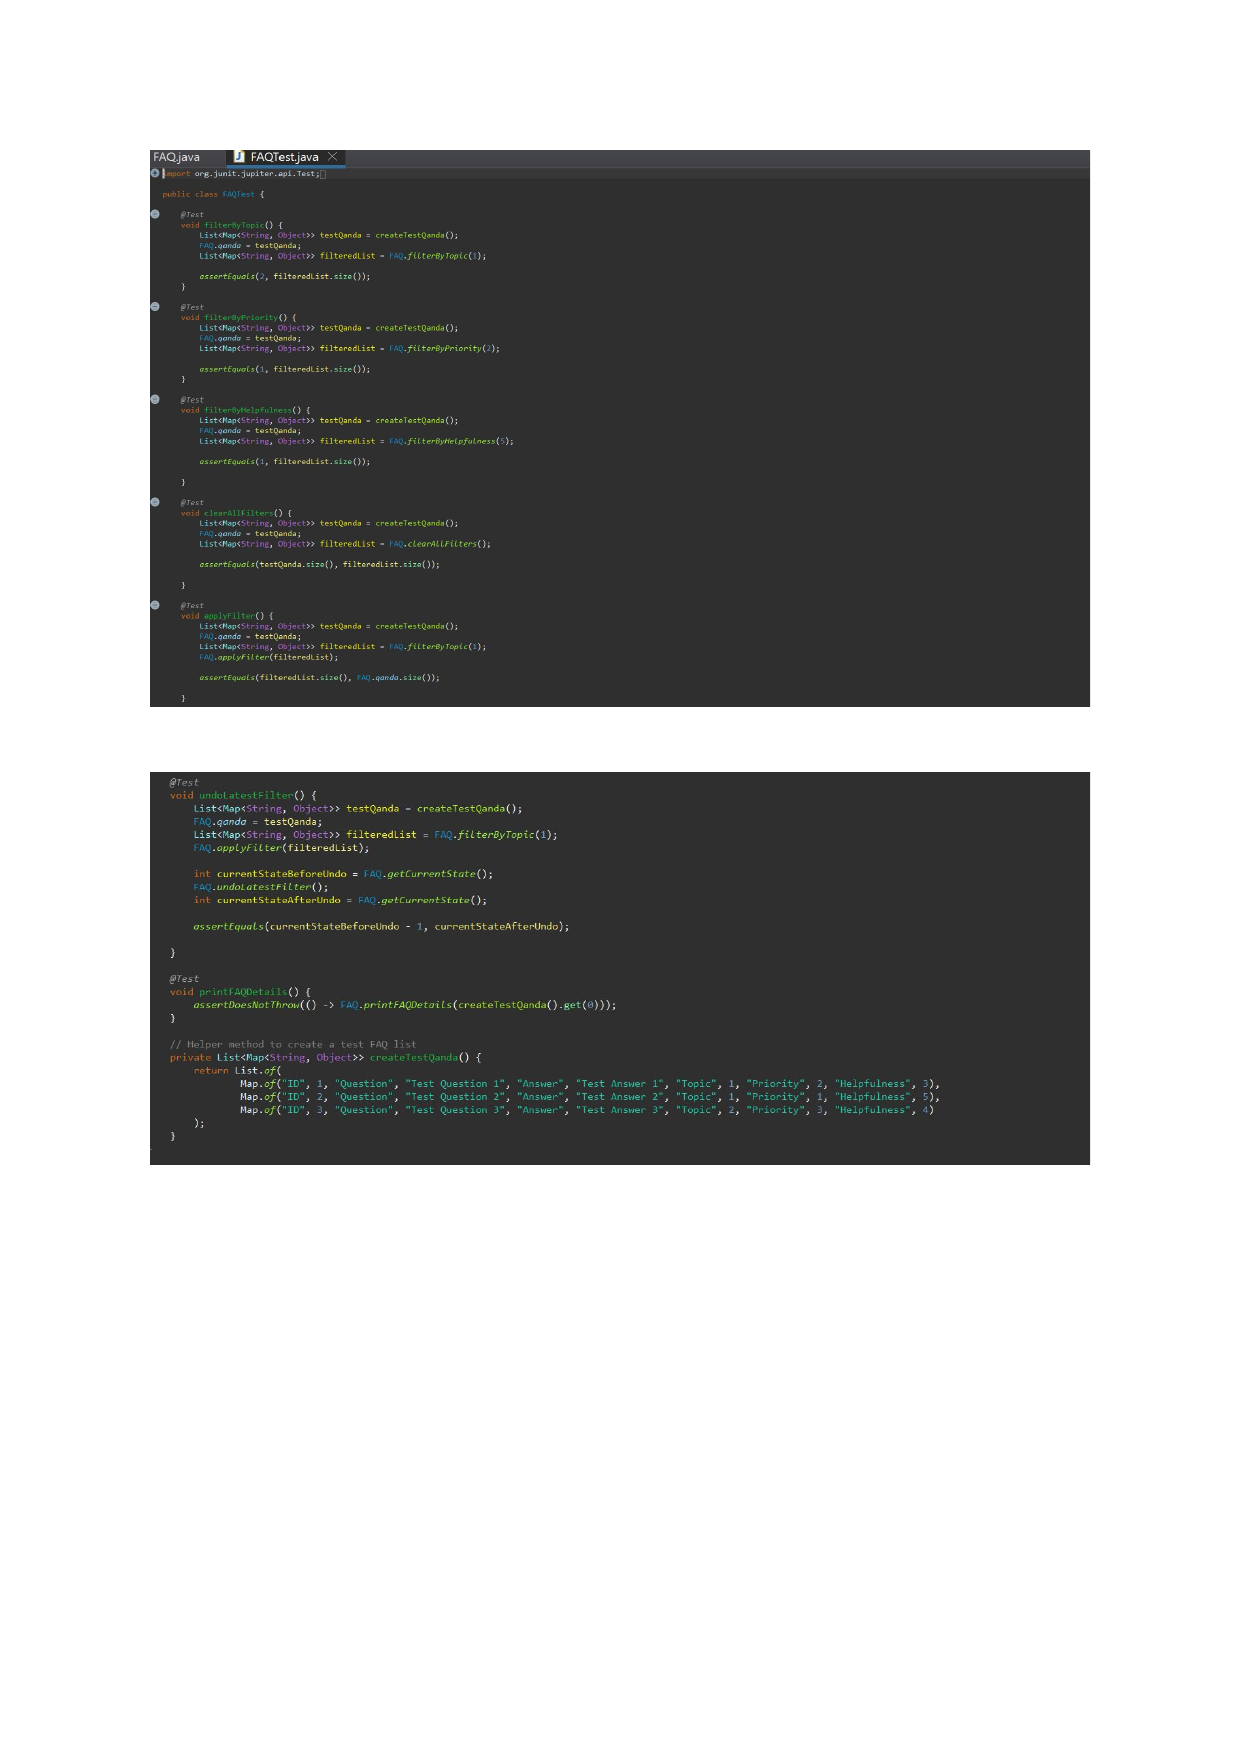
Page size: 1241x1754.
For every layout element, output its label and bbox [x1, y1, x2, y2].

picture [150, 772, 1091, 1165]
picture [150, 150, 1091, 707]
